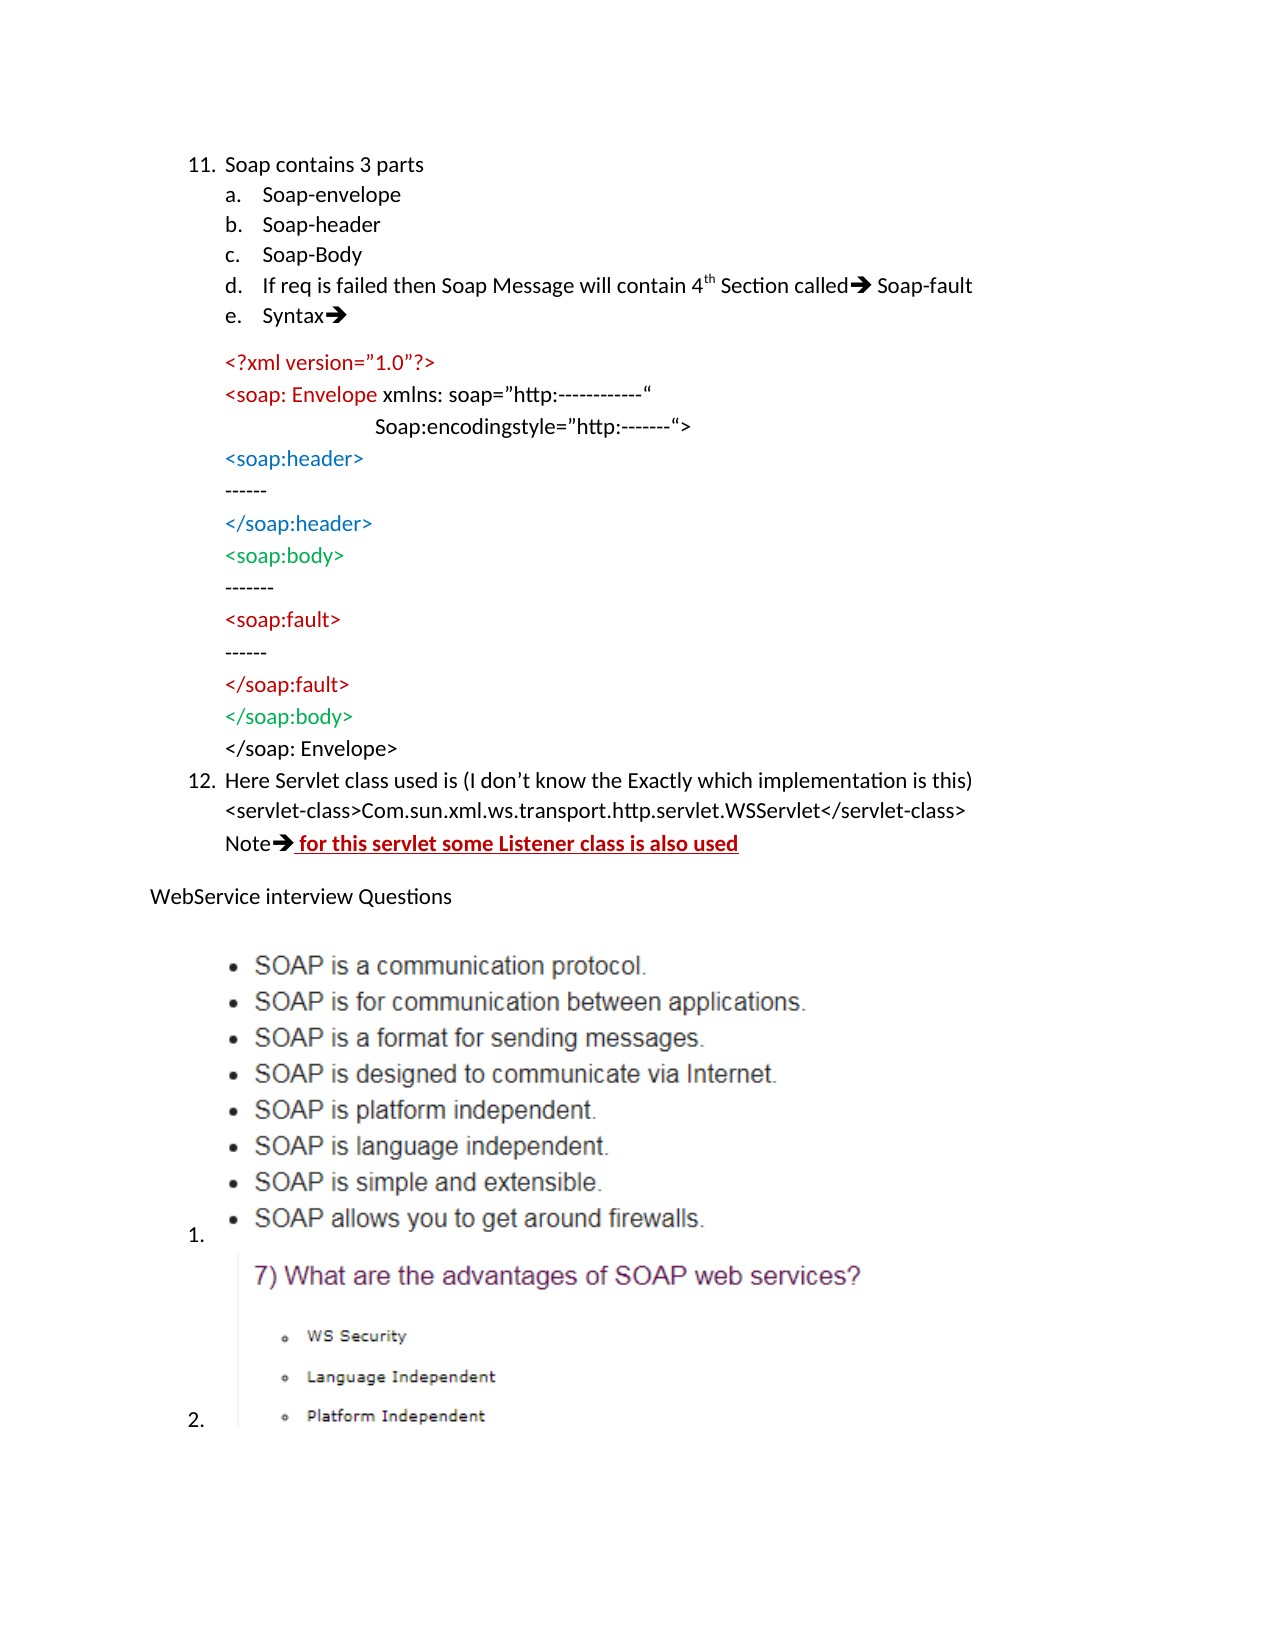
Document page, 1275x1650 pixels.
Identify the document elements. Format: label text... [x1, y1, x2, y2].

text <?xml version=”1.0”?> [225, 348, 1125, 376]
list Note for this servlet some Listener class is also used [225, 829, 1125, 857]
text ------ [225, 477, 1125, 505]
list Soap-envelope [225, 180, 1125, 208]
list Soap-header [225, 210, 1125, 238]
text <soap:fault> [225, 605, 1125, 633]
text </soap:fault> [225, 670, 1125, 698]
list Here Servlet class used is (I don’t know the Exactly which implementation is this) [187, 766, 1125, 794]
text ------- [225, 573, 1125, 601]
text </soap:body> [225, 702, 1125, 730]
text <soap: Envelope xmlns: soap=”http:------------“ [225, 380, 1125, 408]
text <soap:header> [225, 444, 1125, 472]
text </soap:header> [225, 509, 1125, 537]
text <soap:body> [225, 541, 1125, 569]
list Soap-Body [225, 241, 1125, 269]
list If req is failed then Soap Message will contain 4th Section called Soap-fault [225, 271, 1125, 299]
list <servlet-class>Com.sun.xml.ws.transport.http.servlet.WSServlet</servlet-class> [225, 797, 1125, 824]
picture [225, 934, 870, 1243]
text Soap:encodingstyle=”http:-------“> [225, 412, 1125, 440]
picture [225, 1252, 985, 1428]
list Syntax [225, 301, 1125, 329]
text </soap: Envelope> [225, 734, 1125, 762]
list Soap contains 3 parts [187, 150, 1125, 178]
text ------ [225, 638, 1125, 666]
text WebService interview Questions [150, 882, 1125, 910]
